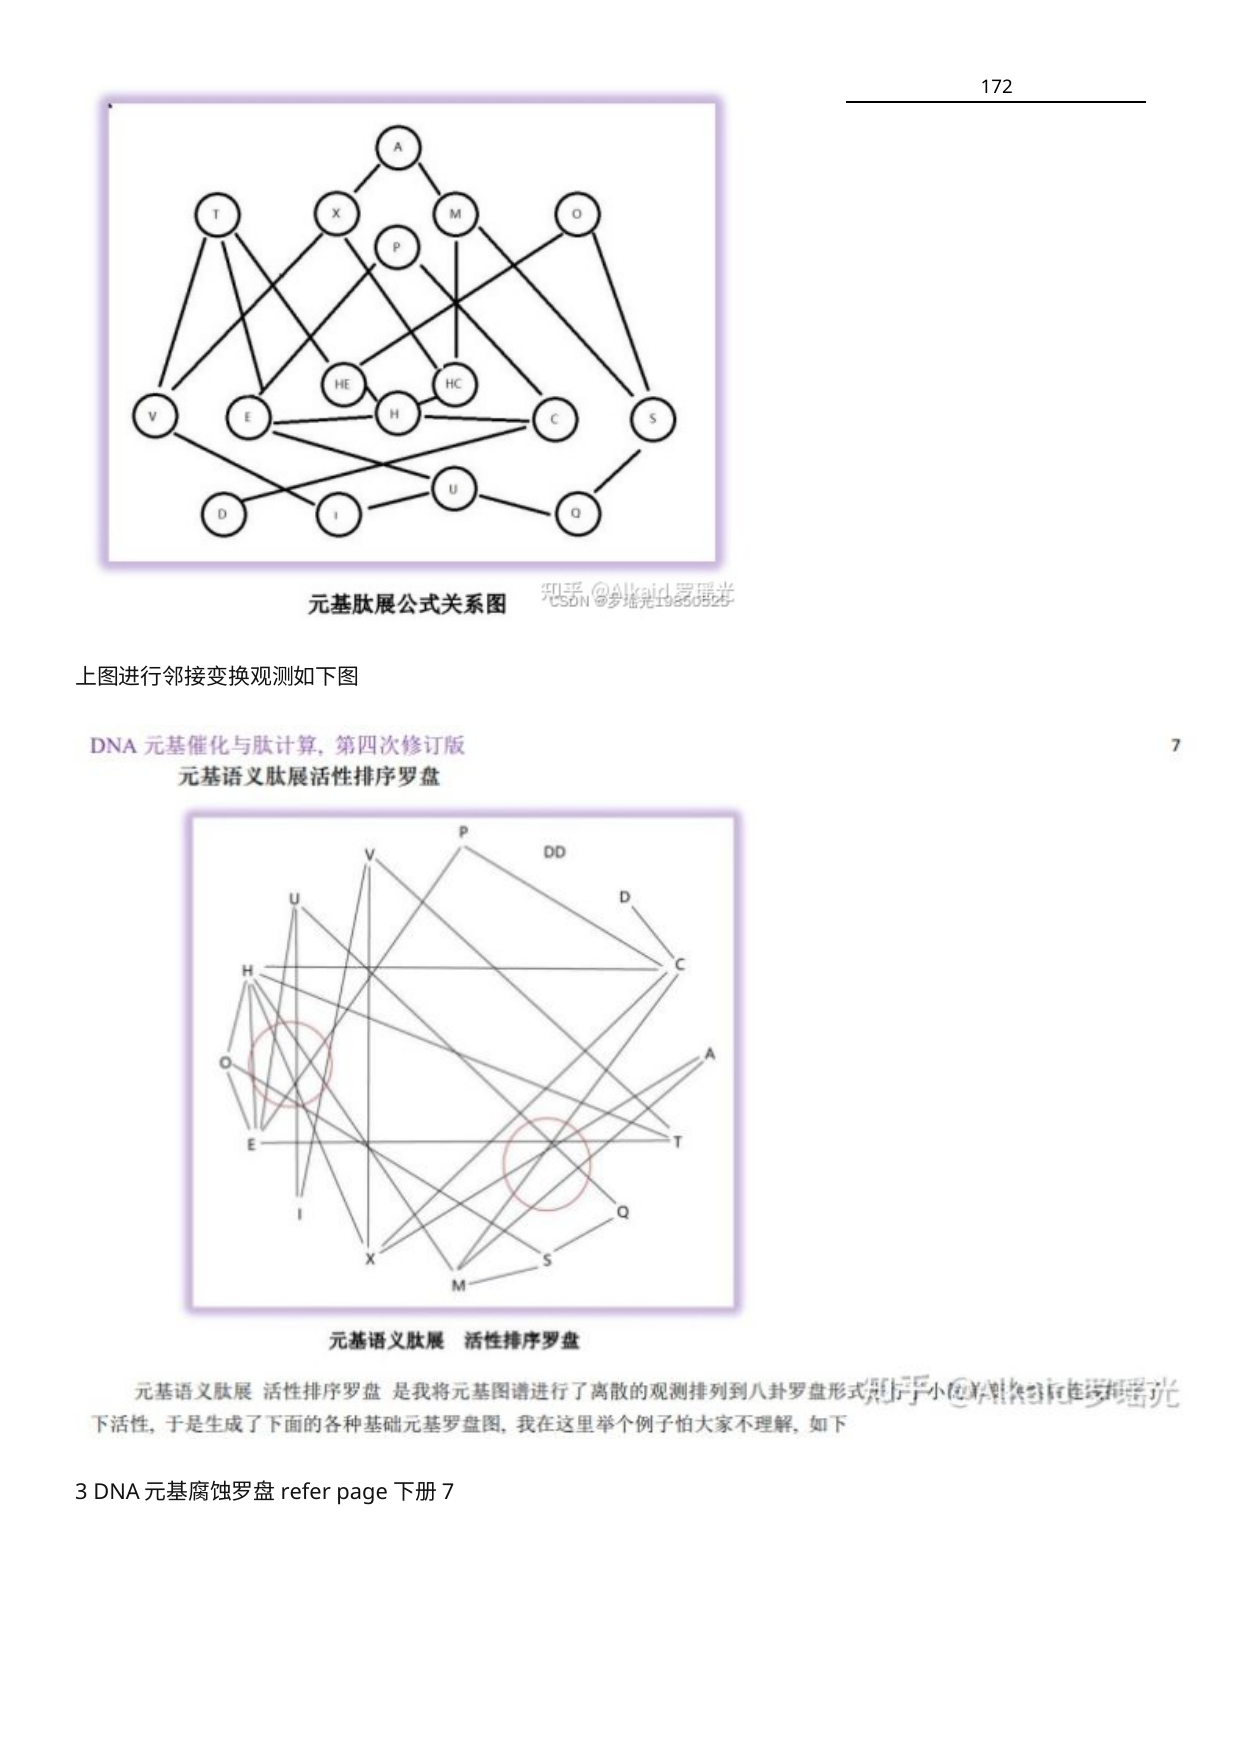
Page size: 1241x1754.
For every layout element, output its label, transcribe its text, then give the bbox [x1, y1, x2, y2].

text 3 DNA元基腐蚀罗盘 refer page 下册7 [75, 1474, 1165, 1506]
picture [75, 725, 1208, 1439]
text 上图进行邻接变换观测如下图 [75, 659, 1165, 690]
picture [75, 85, 753, 624]
